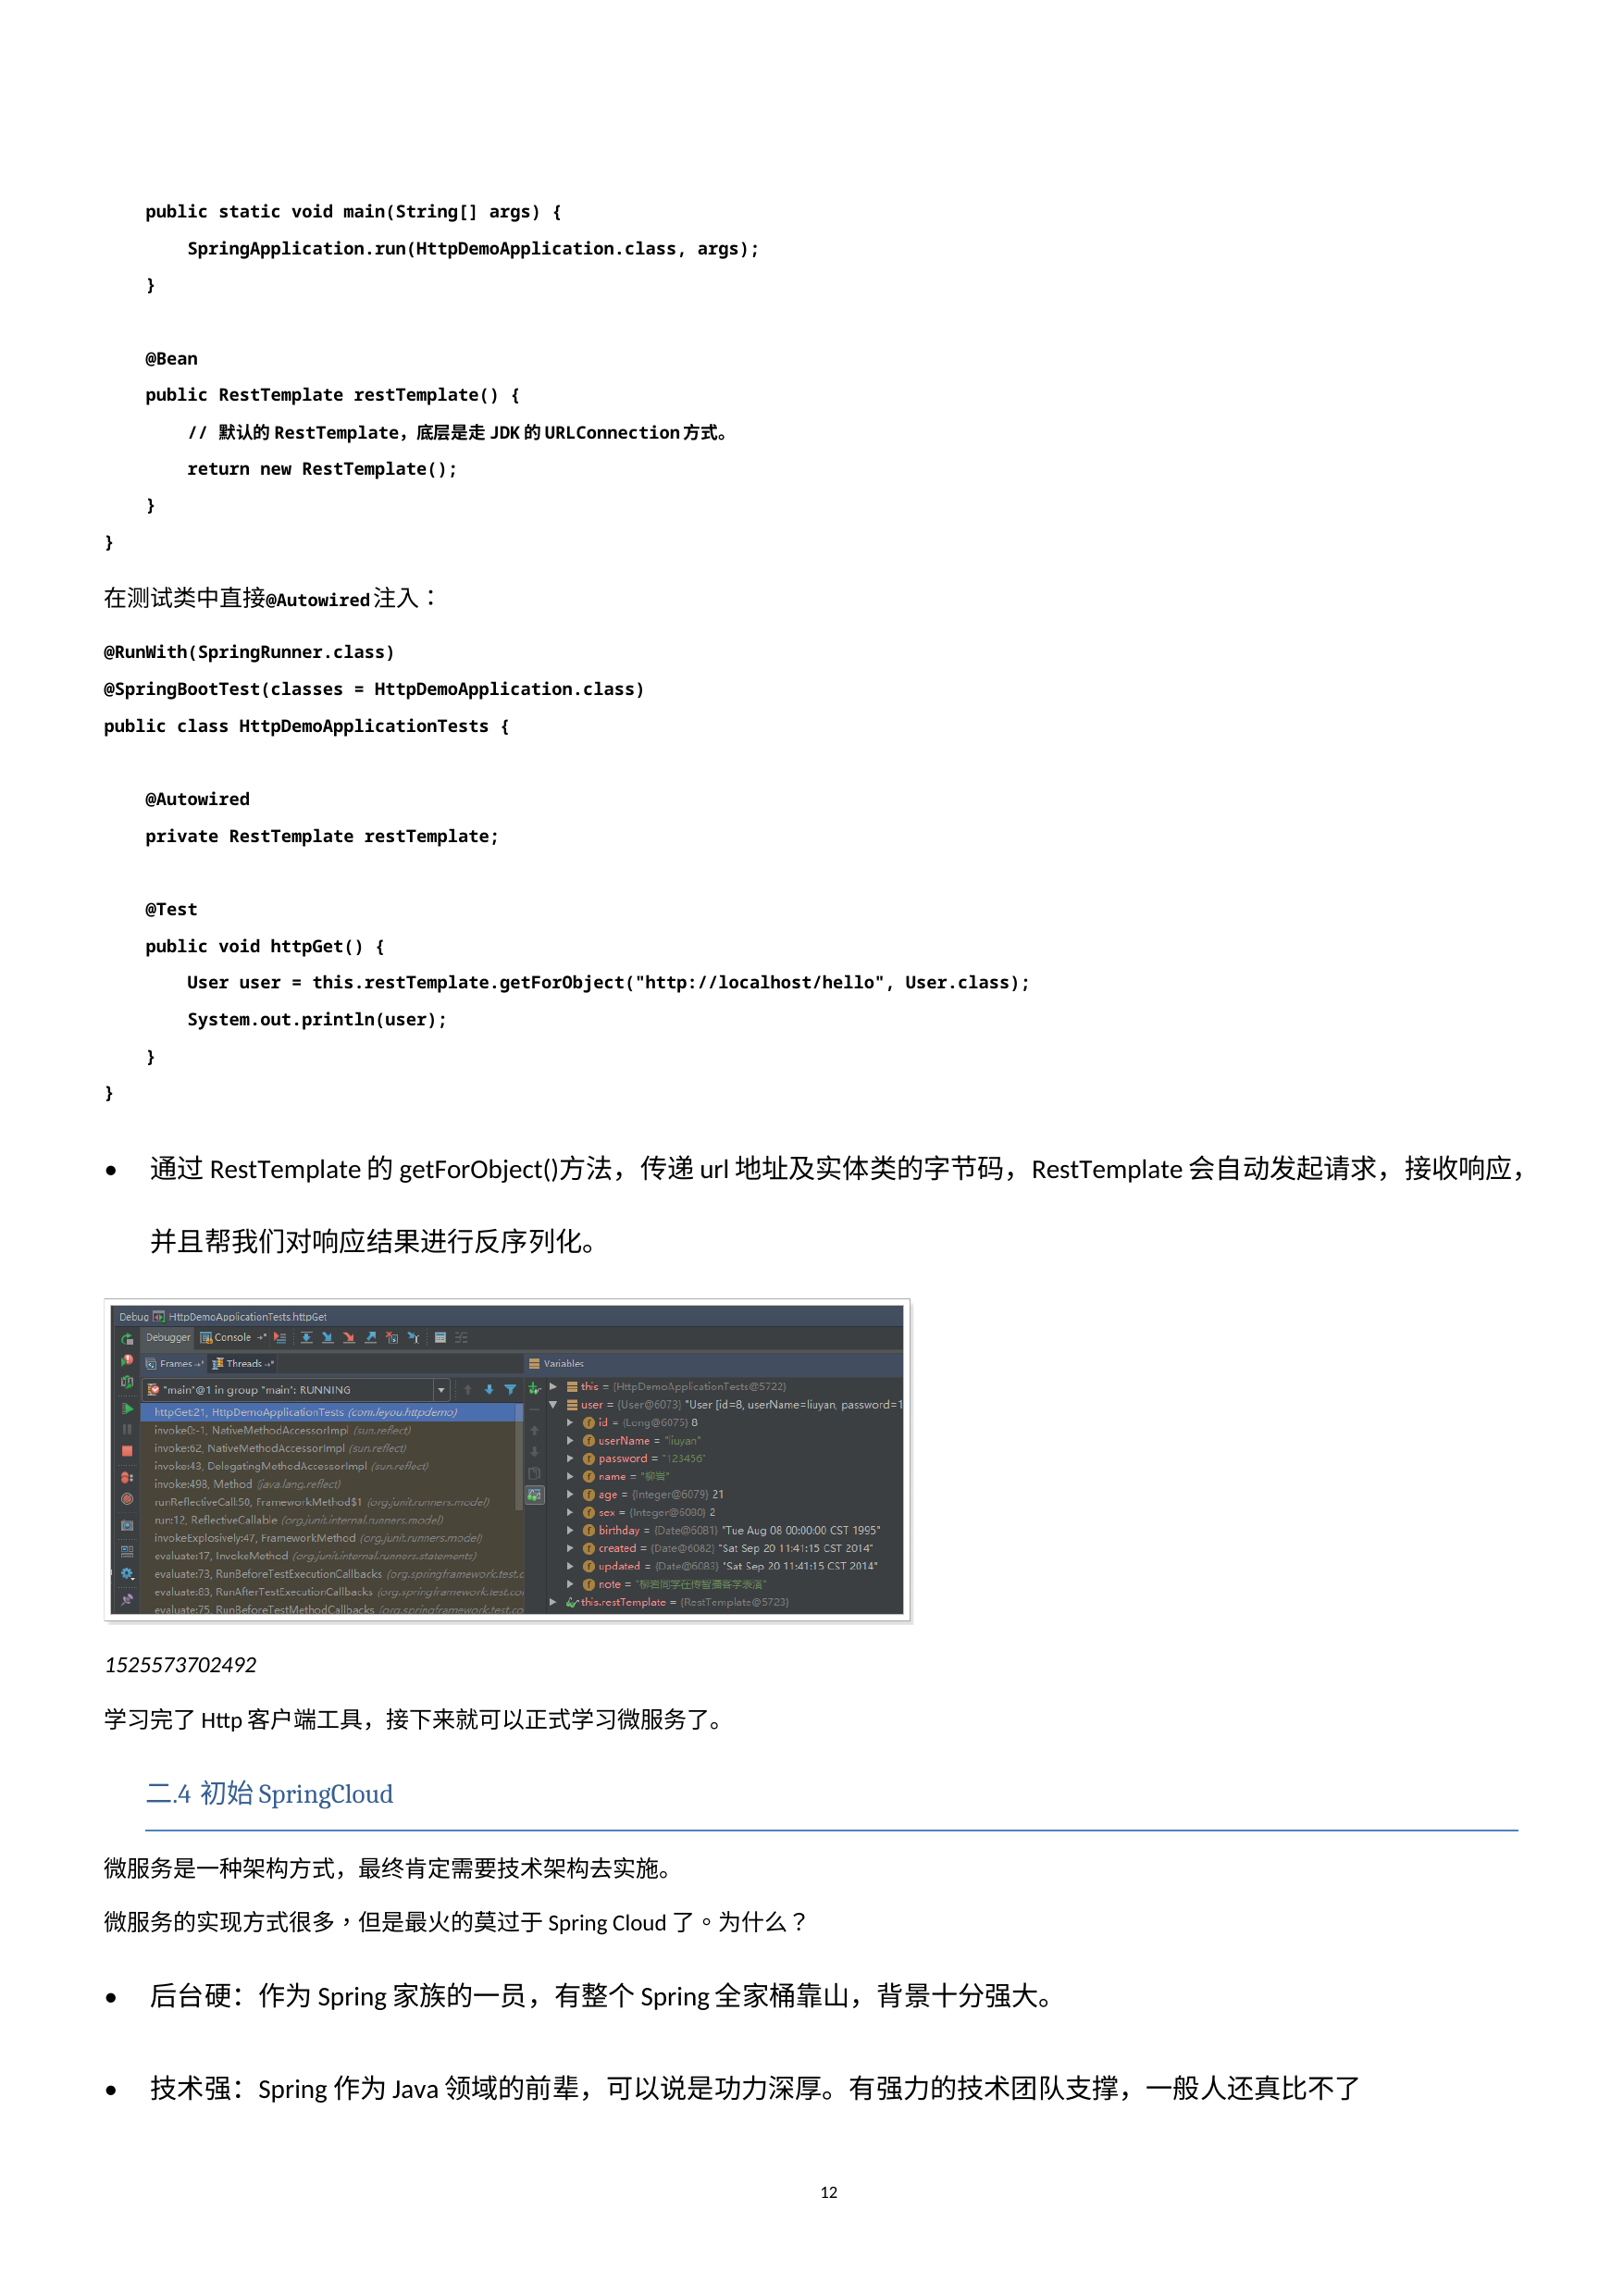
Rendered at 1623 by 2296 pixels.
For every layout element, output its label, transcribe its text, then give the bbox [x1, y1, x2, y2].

text 微服务是一种架构方式，最终肯定需要技术架构去实施。 [104, 1849, 1518, 1886]
subtitle 初始SpringCloud [145, 1755, 1518, 1830]
text 学习完了Http客户端工具，接下来就可以正式学习微服务了。 [104, 1700, 1518, 1737]
text 在测试类中直接@Autowired注入： [104, 579, 1518, 616]
list 后台硬：作为Spring家族的一员，有整个Spring全家桶靠山，背景十分强大。 [104, 1957, 1518, 2030]
text 1525573702492 [104, 1646, 1518, 1682]
picture [104, 1298, 914, 1625]
text @RunWith(SpringRunner.class) @SpringBootTest(classes = HttpDemoApplication.class) public class HttpDemoApplicationTests { @Autowired private RestTemplate restTemplate; @Test public void httpGet() { User user = this.restTemplate.getForObject("http://localhost/hello", User.class); System.out.println(user); } } [104, 633, 1518, 1111]
text 微服务的实现方式很多，但是最火的莫过于Spring Cloud了。为什么？ [104, 1903, 1518, 1940]
list 通过RestTemplate的getForObject()方法，传递url地址及实体类的字节码，RestTemplate会自动发起请求，接收响应，并且帮我们对响应结果进行反序列化。 [104, 1130, 1518, 1277]
list 技术强：Spring作为Java领域的前辈，可以说是功力深厚。有强力的技术团队支撑，一般人还真比不了 [104, 2050, 1518, 2123]
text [104, 155, 1518, 560]
